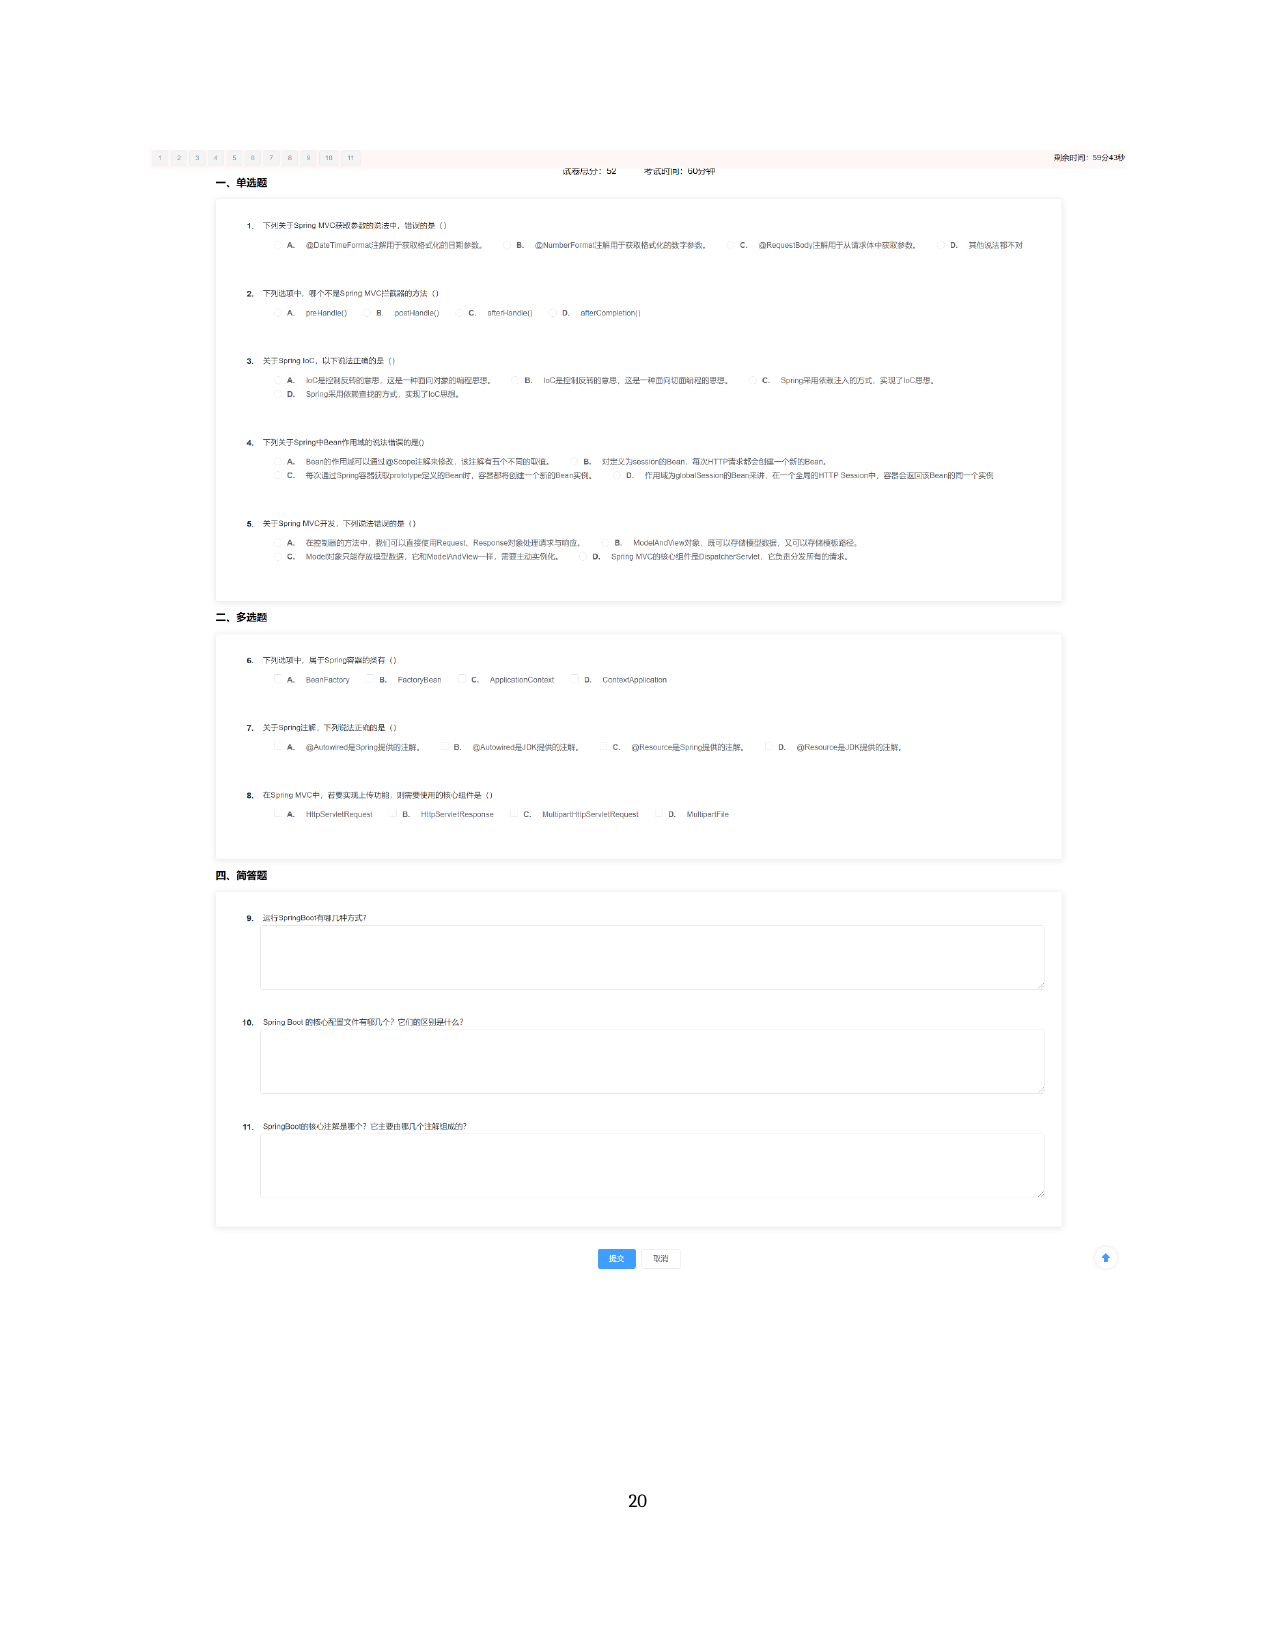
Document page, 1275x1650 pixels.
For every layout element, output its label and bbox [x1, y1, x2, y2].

picture [150, 150, 1125, 1278]
